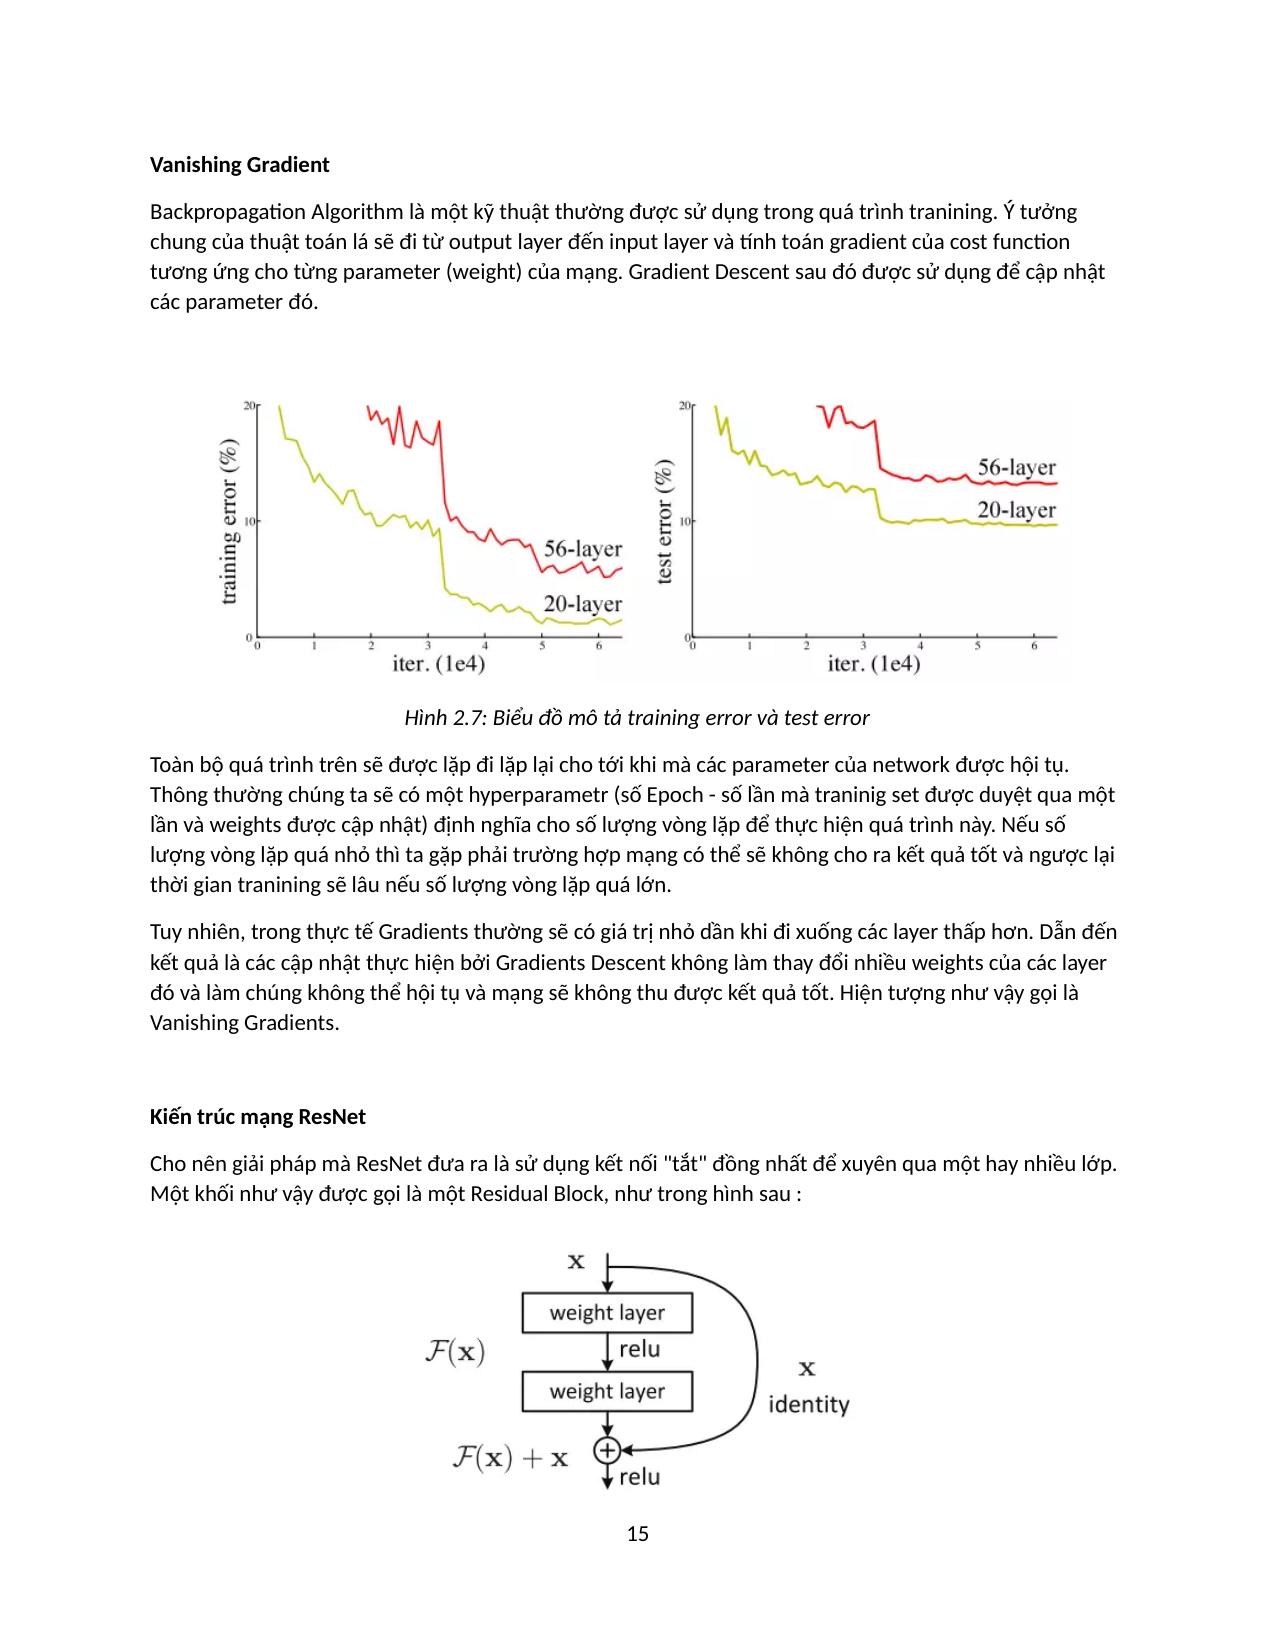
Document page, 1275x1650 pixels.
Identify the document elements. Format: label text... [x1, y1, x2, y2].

text Vanishing Gradient [150, 150, 1125, 178]
text Tuy nhiên, trong thực tế Gradients thường sẽ có giá trị nhỏ dần khi đi xuống các layer thấp hơn. Dẫn đến kết quả là các cập nhật thực hiện bởi Gradients Descent không làm thay đổi nhiều weights của các layer đó và làm chúng không thể hội tụ và mạng sẽ không thu được kết quả tốt. Hiện tượng như vậy gọi là Vanishing Gradients. [150, 917, 1125, 1036]
picture [413, 1225, 862, 1495]
text Hình 2.7: Biểu đồ mô tả training error và test error [150, 703, 1125, 731]
text Toàn bộ quá trình trên sẽ được lặp đi lặp lại cho tới khi mà các parameter của network được hội tụ. Thông thường chúng ta sẽ có một hyperparametr (số Epoch - số lần mà traninig set được duyệt qua một lần và weights được cập nhật) định nghĩa cho số lượng vòng lặp để thực hiện quá trình này. Nếu số lượng vòng lặp quá nhỏ thì ta gặp phải trường hợp mạng có thể sẽ không cho ra kết quả tốt và ngược lại thời gian tranining sẽ lâu nếu số lượng vòng lặp quá lớn. [150, 750, 1125, 898]
text Kiến trúc mạng ResNet [150, 1102, 1125, 1130]
text Cho nên giải pháp mà ResNet đưa ra là sử dụng kết nối "tắt" đồng nhất để xuyên qua một hay nhiều lớp. Một khối như vậy được gọi là một Residual Block, như trong hình sau : [150, 1149, 1125, 1207]
picture [202, 381, 1073, 684]
text Backpropagation Algorithm là một kỹ thuật thường được sử dụng trong quá trình tranining. Ý tưởng chung của thuật toán lá sẽ đi từ output layer đến input layer và tính toán gradient của cost function tương ứng cho từng parameter (weight) của mạng. Gradient Descent sau đó được sử dụng để cập nhật các parameter đó. [150, 197, 1125, 316]
